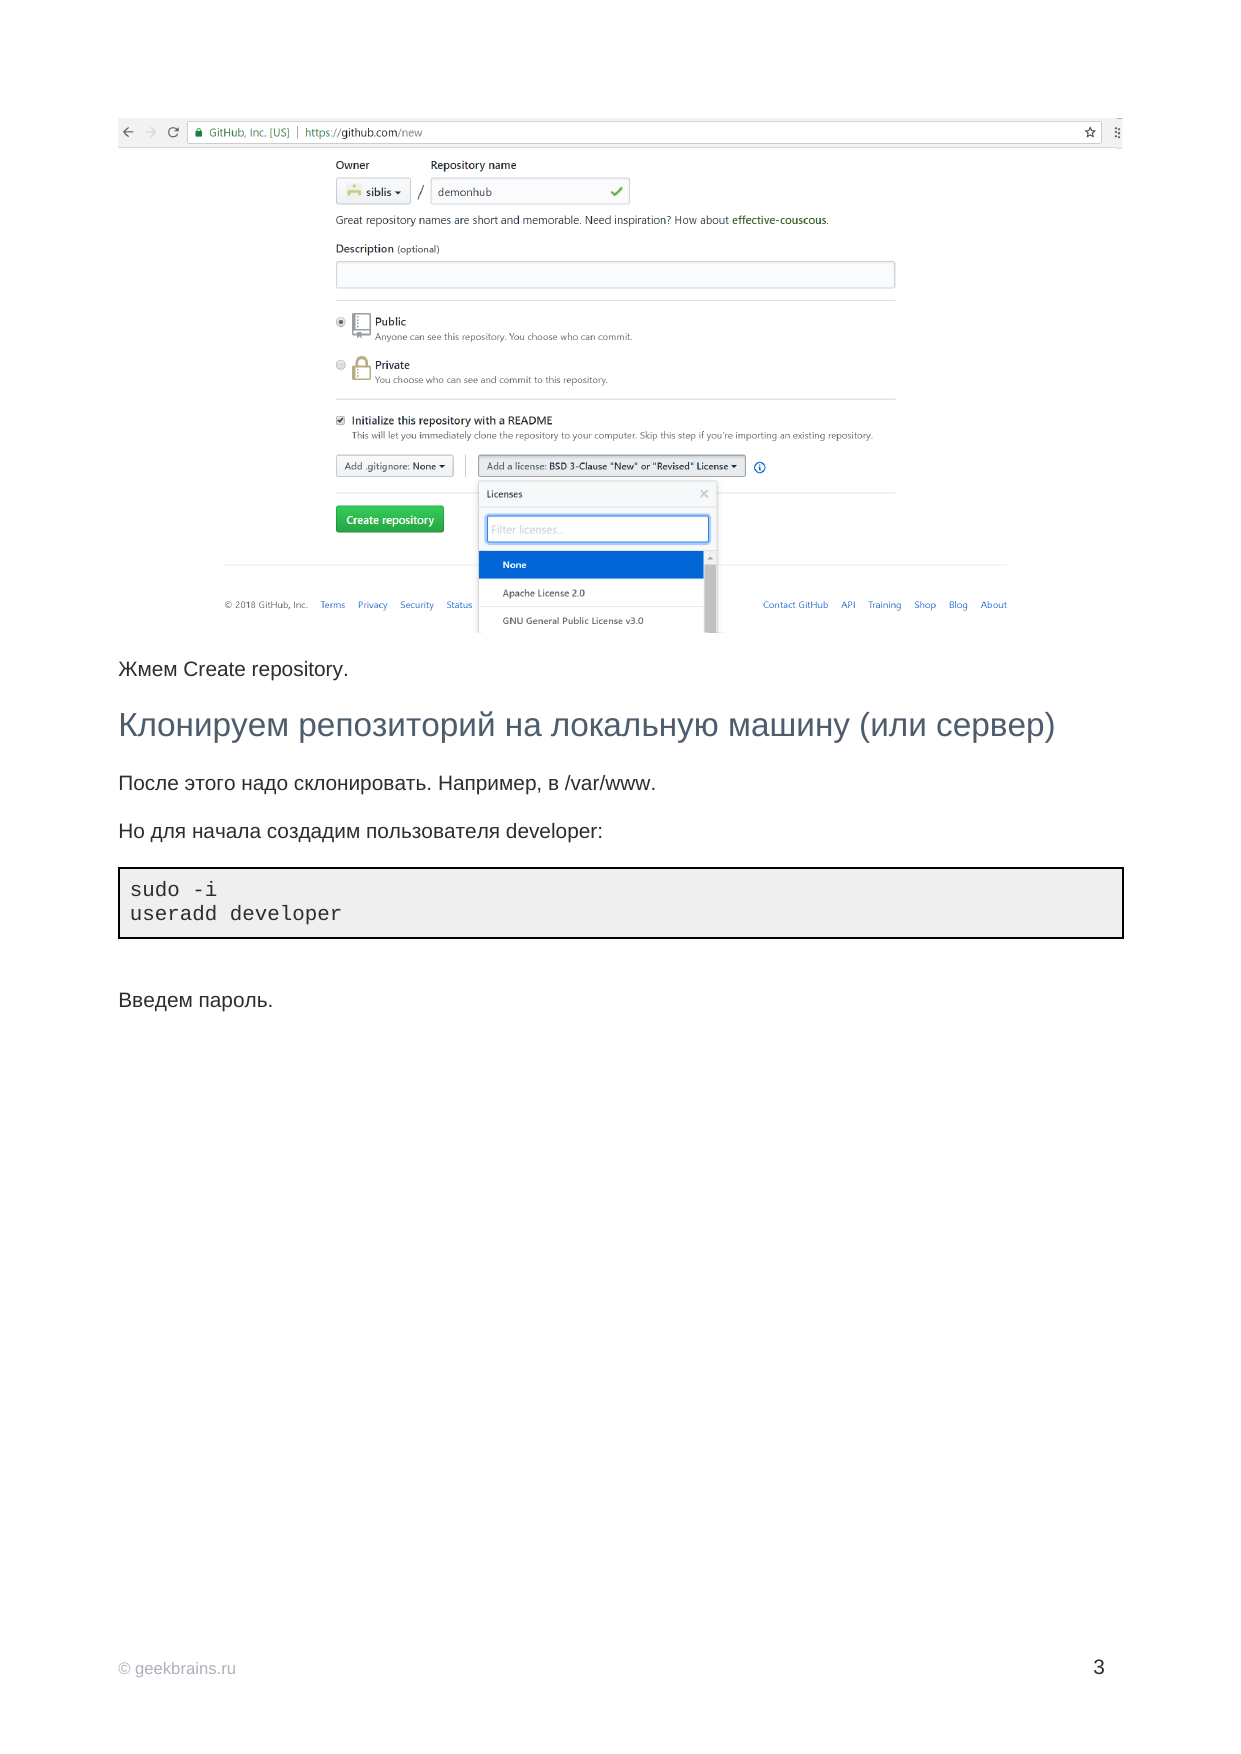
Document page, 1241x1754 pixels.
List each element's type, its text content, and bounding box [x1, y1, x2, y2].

text После этого надо склонировать. Например, в /var/www. [118, 770, 1122, 794]
picture [118, 118, 1123, 633]
text Но для начала создадим пользователя developer: [118, 819, 1122, 843]
table_header sudo -i useradd developer [120, 869, 1122, 937]
text Жмем Create repository. [118, 657, 1122, 681]
subtitle Клонируем репозиторий на локальную машину (или сервер) [118, 705, 1122, 744]
text Введем пароль. [118, 960, 1122, 1012]
